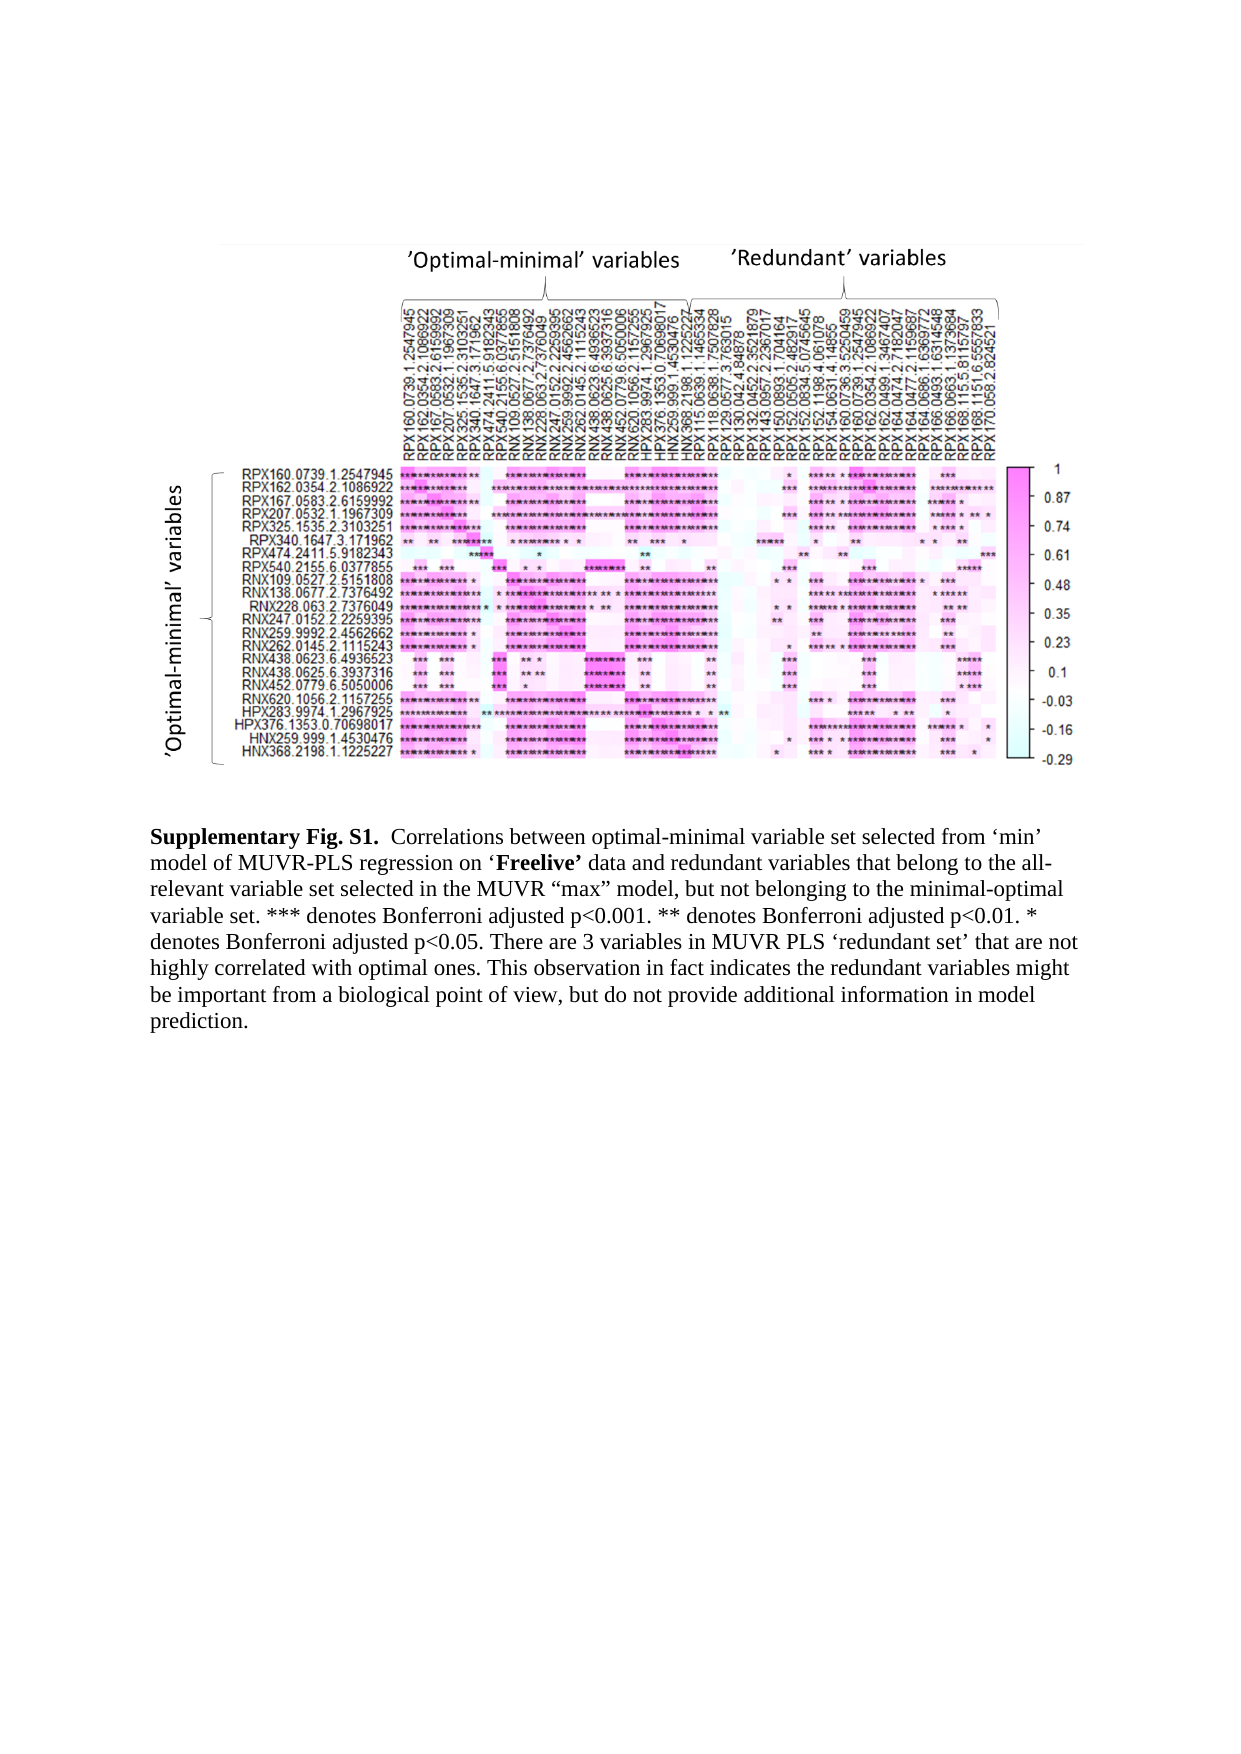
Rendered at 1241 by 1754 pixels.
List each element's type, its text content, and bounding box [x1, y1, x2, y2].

text Supplementary Fig. S1. Correlations between optimal-minimal variable set selected from ‘min’ model of MUVR-PLS regression on ‘Freelive’ data and redundant variables that belong to the all-relevant variable set selected in the MUVR “max” model, but not belonging to the minimal-optimal variable set. *** denotes Bonferroni adjusted p<0.001. ** denotes Bonferroni adjusted p<0.01. * denotes Bonferroni adjusted p<0.05. There are 3 variables in MUVR PLS ‘redundant set’ that are not highly correlated with optimal ones. This observation in fact indicates the redundant variables might be important from a biological point of view, but do not provide additional information in model prediction. [150, 823, 1090, 1033]
picture [150, 234, 1084, 823]
